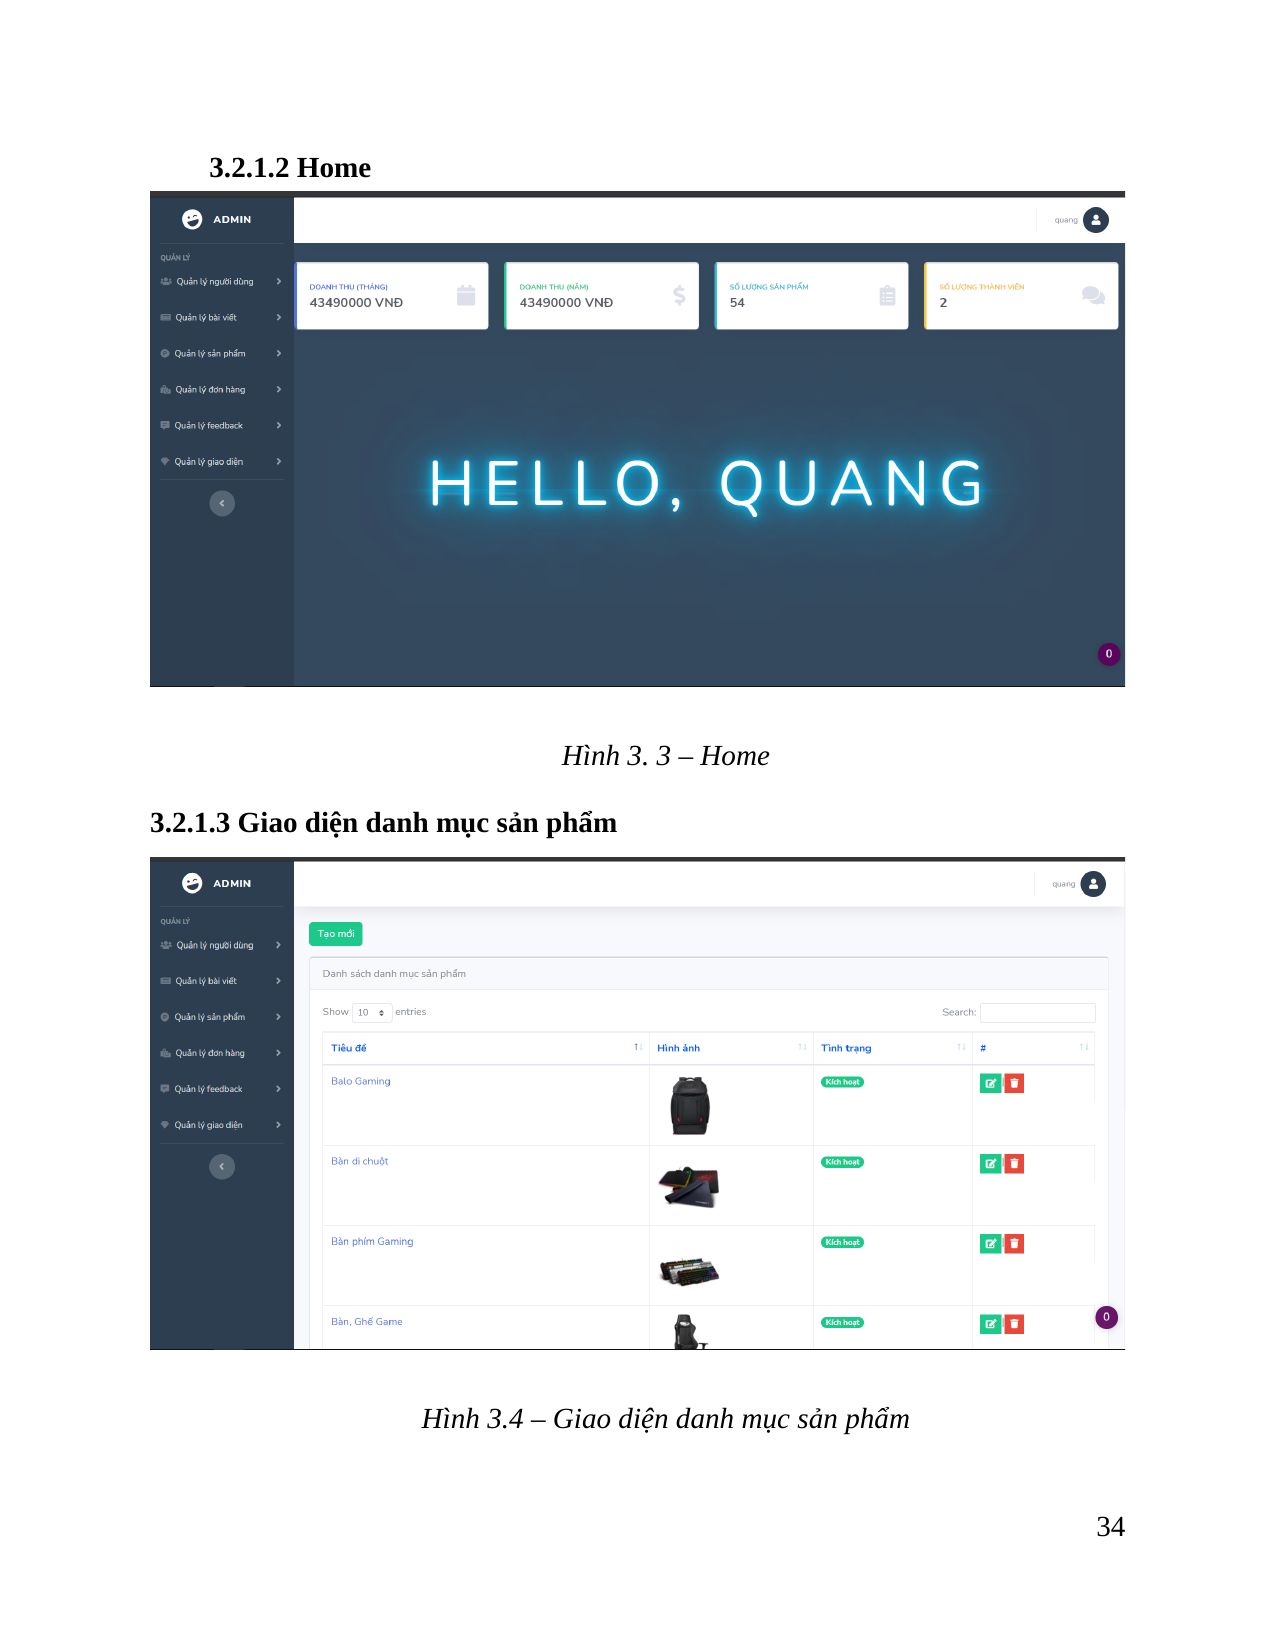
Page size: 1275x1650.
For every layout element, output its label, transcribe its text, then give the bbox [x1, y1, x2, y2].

subtitle Hình 3.4 – Giao diện danh mục sản phẩm [150, 1401, 1125, 1434]
subtitle 3.2.1.2 Home [150, 150, 1125, 183]
picture [150, 857, 1125, 1350]
subtitle 3.2.1.3 Giao diện danh mục sản phẩm [150, 805, 1125, 839]
subtitle Hình 3. 3 – Home [150, 738, 1125, 772]
picture [150, 191, 1125, 687]
